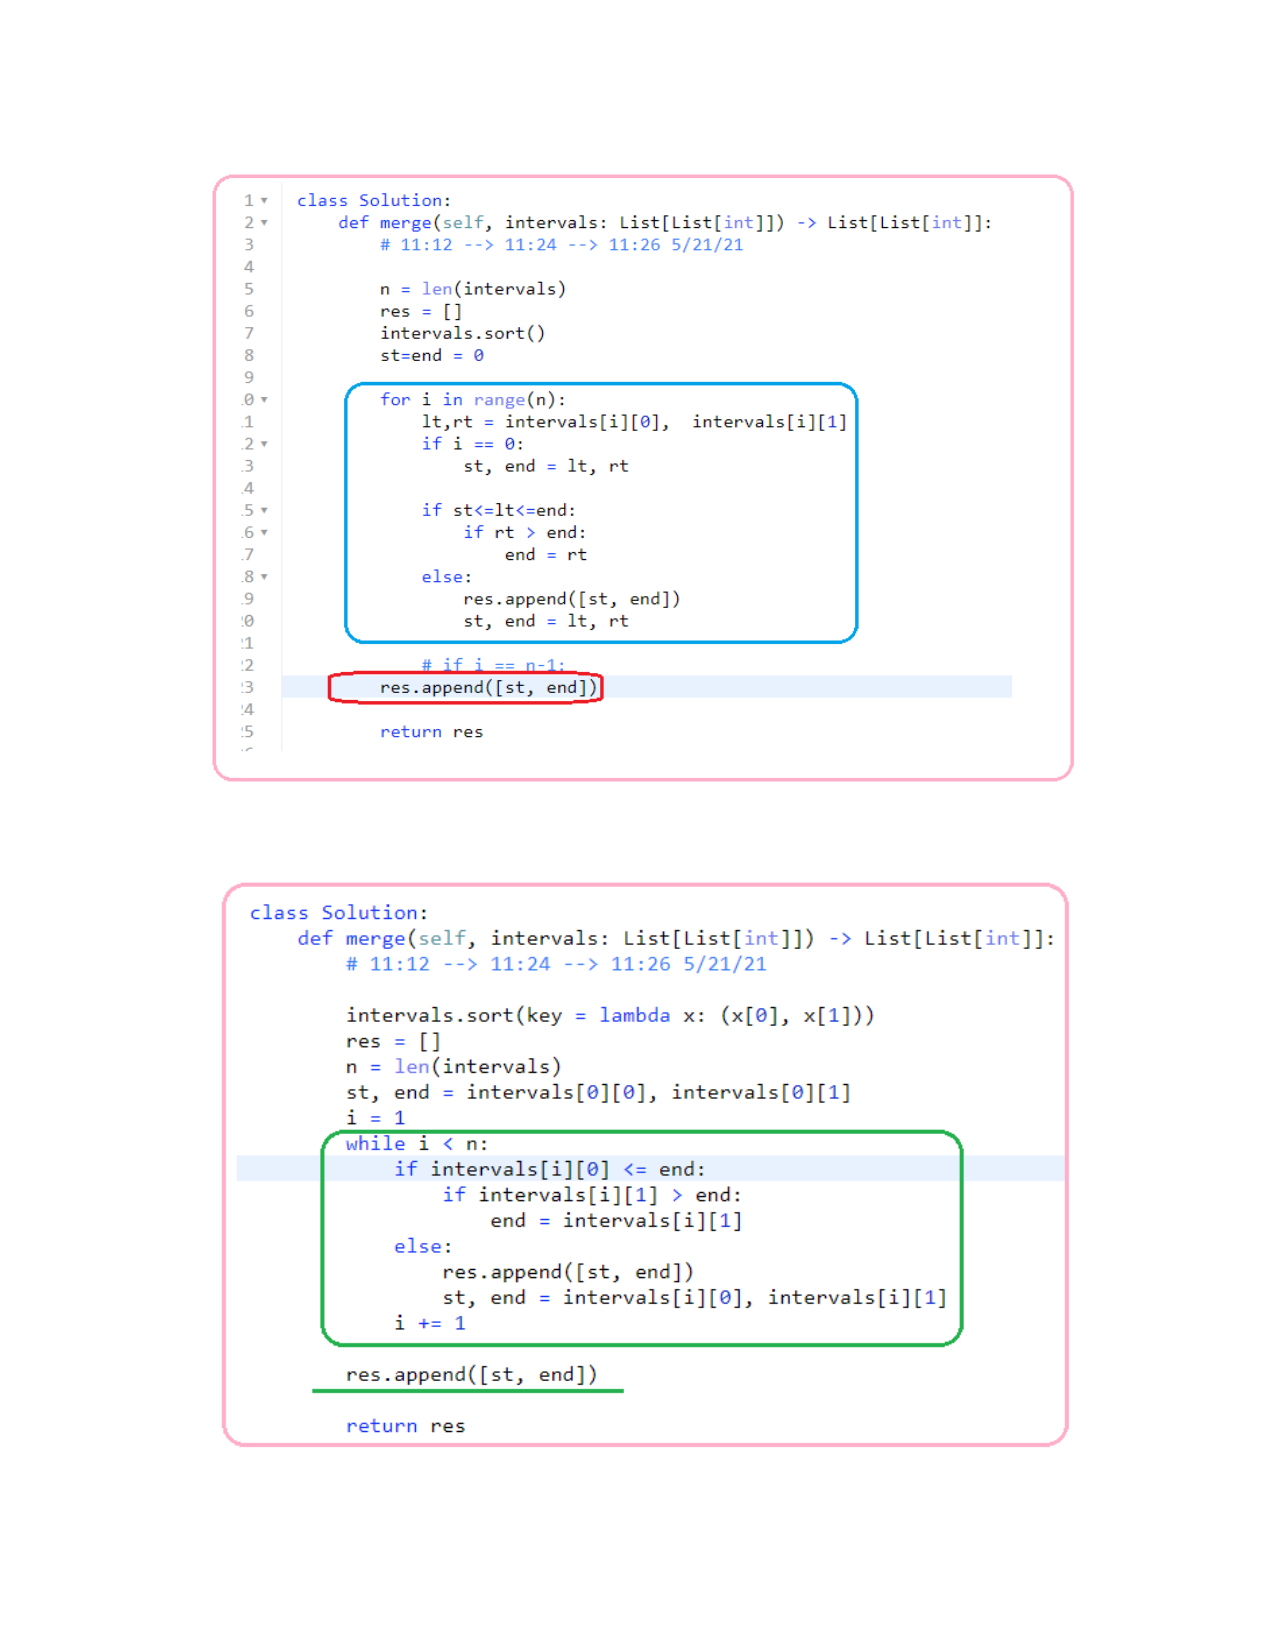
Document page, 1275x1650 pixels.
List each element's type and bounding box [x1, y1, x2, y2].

picture [187, 150, 1088, 806]
picture [187, 868, 1088, 1458]
